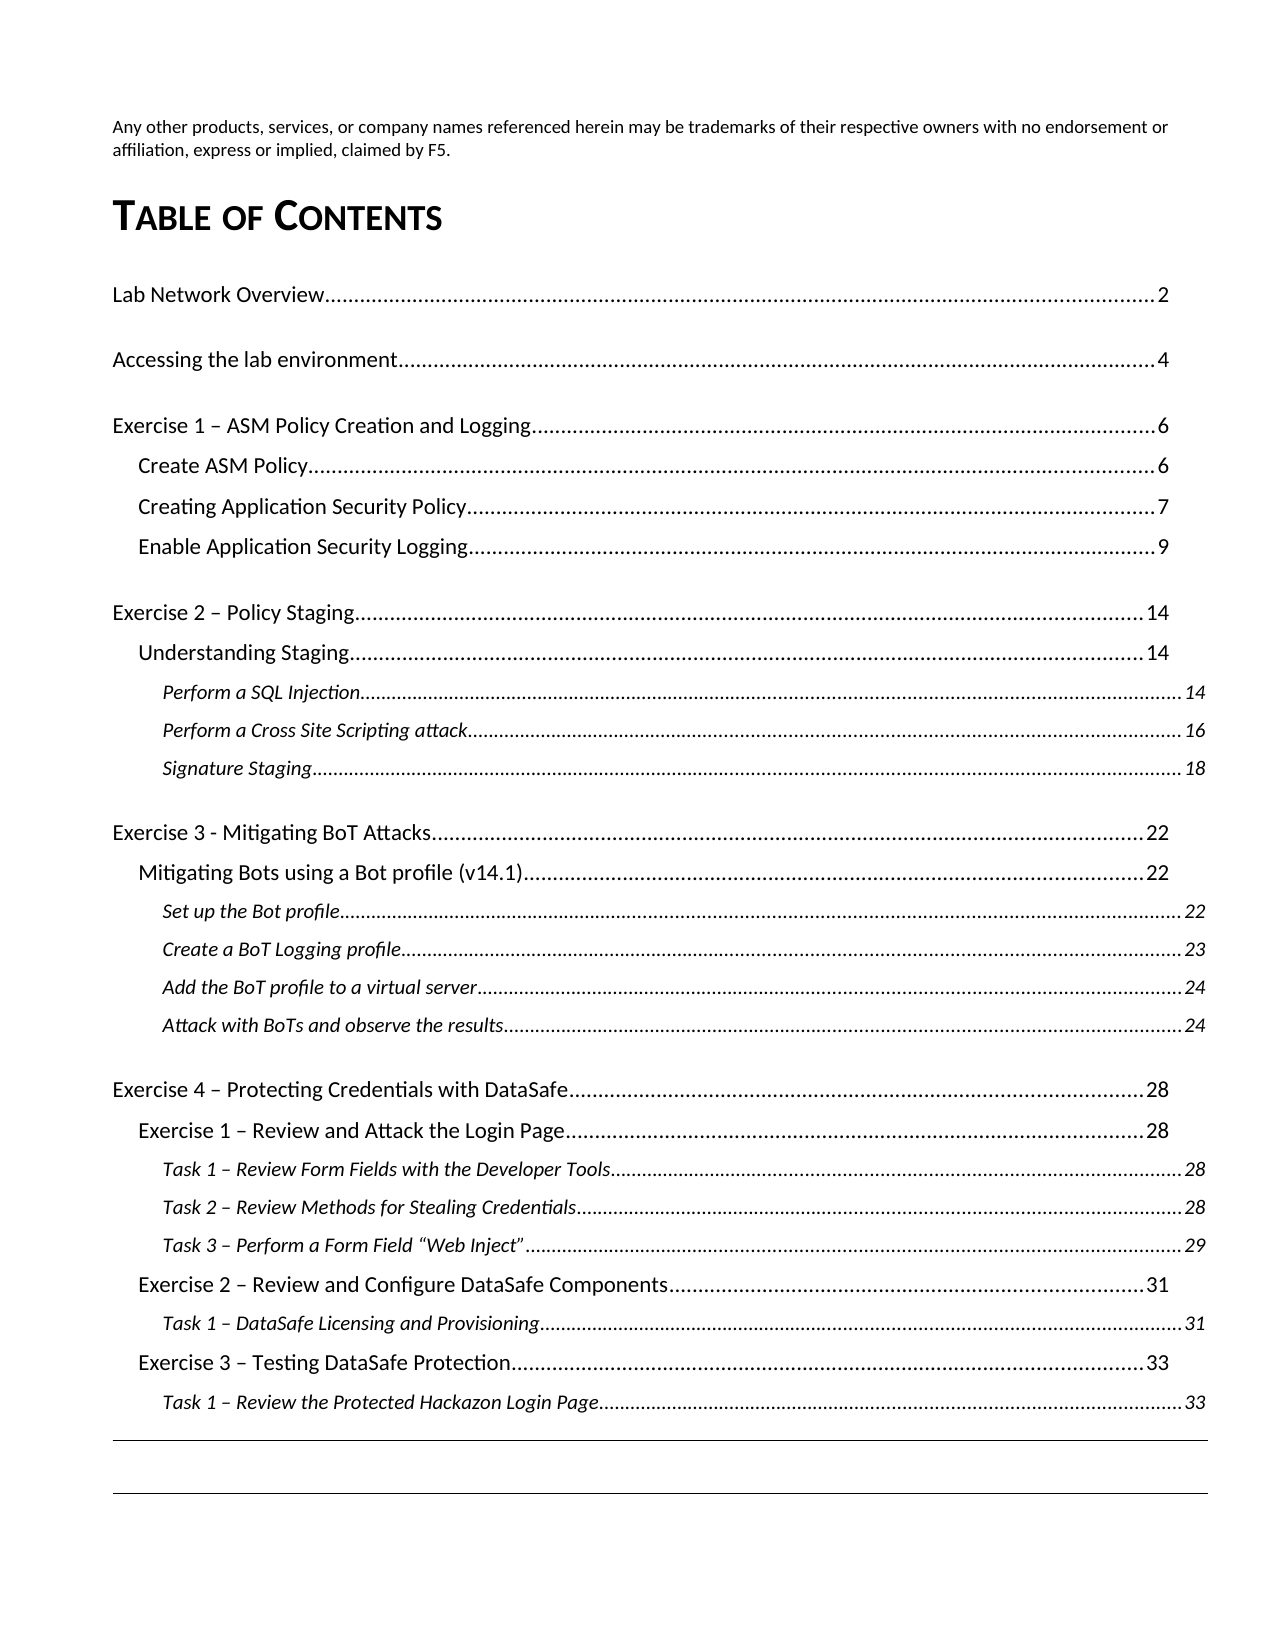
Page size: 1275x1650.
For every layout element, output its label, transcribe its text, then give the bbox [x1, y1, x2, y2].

text Any other products, services, or company names referenced herein may be trademarks of their respective owners with no endorsement or affiliation, express or implied, claimed by F5. [112, 115, 1208, 161]
text Exercise 2 – Policy Staging 14 [112, 598, 1208, 626]
text Attack with BoTs and observe the results 24 [162, 1012, 1208, 1038]
text Create a BoT Logging profile 23 [162, 937, 1208, 962]
text Task 2 – Review Methods for Stealing Credentials 28 [162, 1194, 1208, 1220]
text Exercise 1 – Review and Attack the Login Page 28 [138, 1116, 1208, 1144]
text Task 1 – Review Form Fields with the Developer Tools 28 [162, 1156, 1208, 1182]
text Lab Network Overview 2 [112, 280, 1208, 308]
text Accessing the lab environment 4 [112, 345, 1208, 373]
text Mitigating Bots using a Bot profile (v14.1) 22 [138, 858, 1208, 886]
text Perform a SQL Injection 14 [162, 679, 1208, 704]
text Task 3 – Perform a Form Field “Web Inject” 29 [162, 1232, 1208, 1258]
text Enable Application Security Logging 9 [138, 532, 1208, 560]
text Exercise 2 – Review and Configure DataSafe Components 31 [138, 1270, 1208, 1298]
text Create ASM Policy 6 [138, 451, 1208, 479]
text Exercise 3 - Mitigating BoT Attacks 22 [112, 818, 1208, 846]
text Table of Contents [112, 186, 1208, 242]
text Exercise 3 – Testing DataSafe Protection 33 [138, 1348, 1208, 1377]
text Perform a Cross Site Scripting attack 16 [162, 717, 1208, 742]
text Task 1 – DataSafe Licensing and Provisioning 31 [162, 1311, 1208, 1336]
text Add the BoT profile to a virtual server 24 [162, 974, 1208, 1000]
text Set up the Bot profile 22 [162, 899, 1208, 924]
text Exercise 1 – ASM Policy Creation and Logging 6 [112, 411, 1208, 439]
text Creating Application Security Policy 7 [138, 492, 1208, 520]
text Understanding Staging 14 [138, 638, 1208, 666]
text Signature Staging 18 [162, 755, 1208, 780]
text Task 1 – Review the Protected Hackazon Login Page 33 [162, 1389, 1208, 1414]
text Exercise 4 – Protecting Credentials with DataSafe 28 [112, 1075, 1208, 1103]
